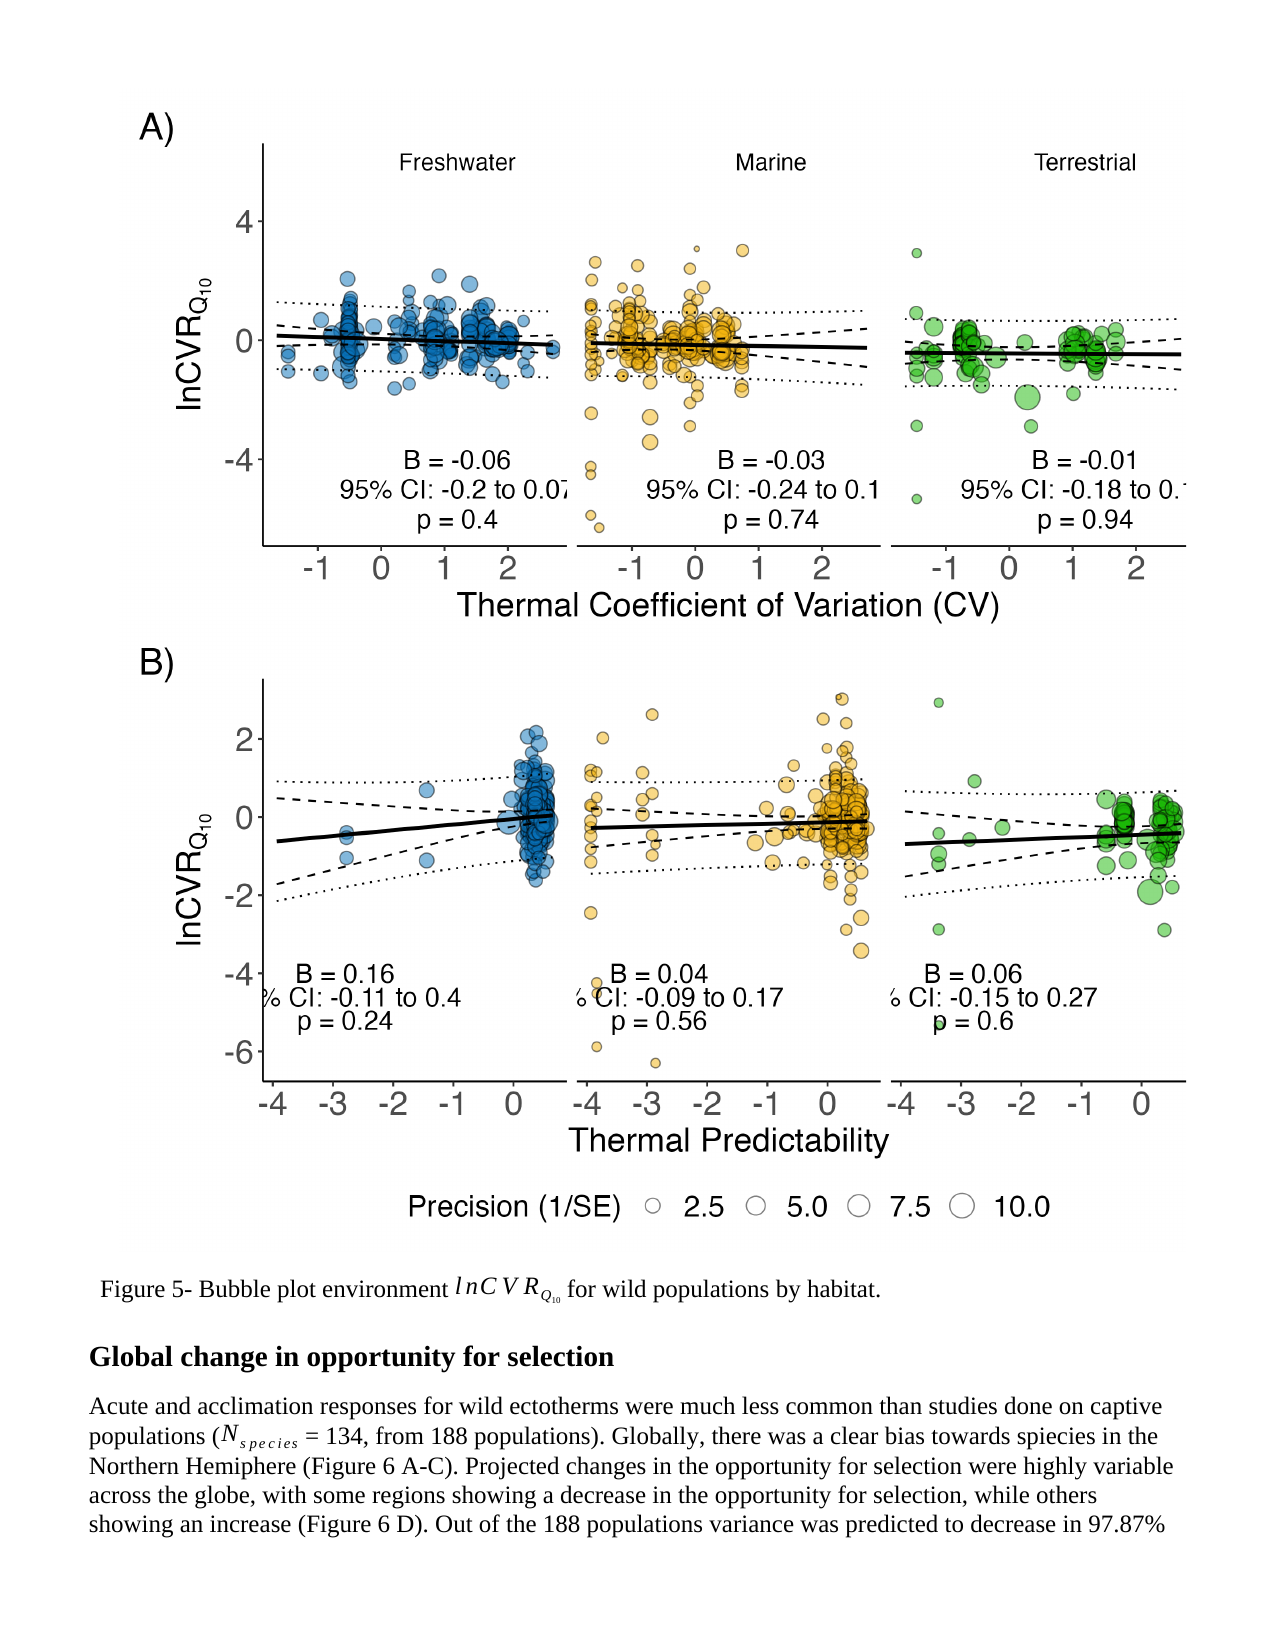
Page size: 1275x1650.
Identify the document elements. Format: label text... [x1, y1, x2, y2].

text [89, 1391, 1186, 1538]
picture [118, 88, 1187, 1252]
table_header Figure 5- Bubble plot environment for wild populations by habitat. [89, 89, 1186, 1318]
subtitle Global change in opportunity for selection [89, 1339, 1186, 1373]
